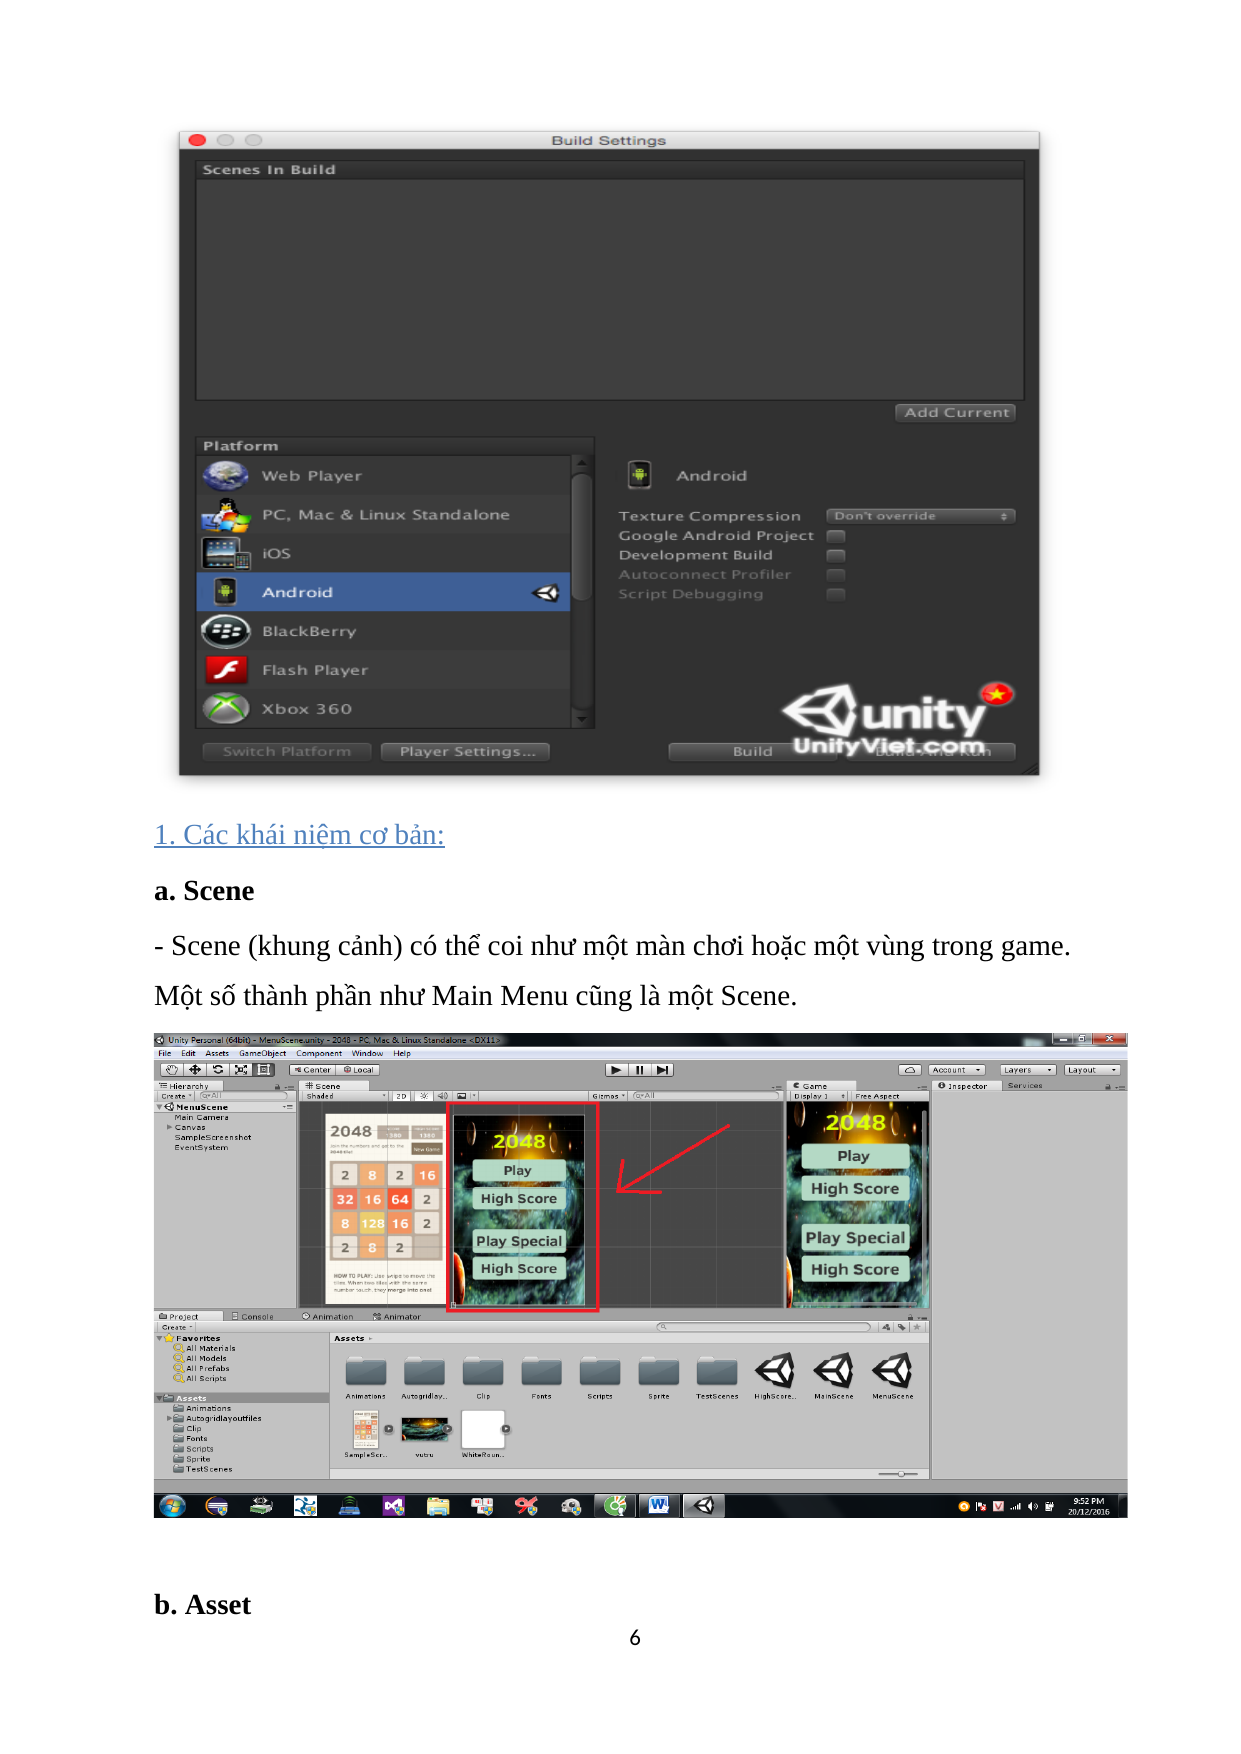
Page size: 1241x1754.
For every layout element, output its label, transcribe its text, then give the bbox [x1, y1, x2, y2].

text b. Asset [154, 1587, 1118, 1620]
picture [153, 118, 1066, 798]
picture [153, 1033, 1128, 1518]
text a. Scene [154, 873, 1118, 906]
text - Scene (khung cảnh) có thể coi như một màn chơi hoặc một vùng trong game. Một số thành phần như Main Menu cũng là một Scene. [154, 928, 1118, 1012]
subtitle 1. Các khái niệm cơ bản: [154, 817, 1118, 851]
